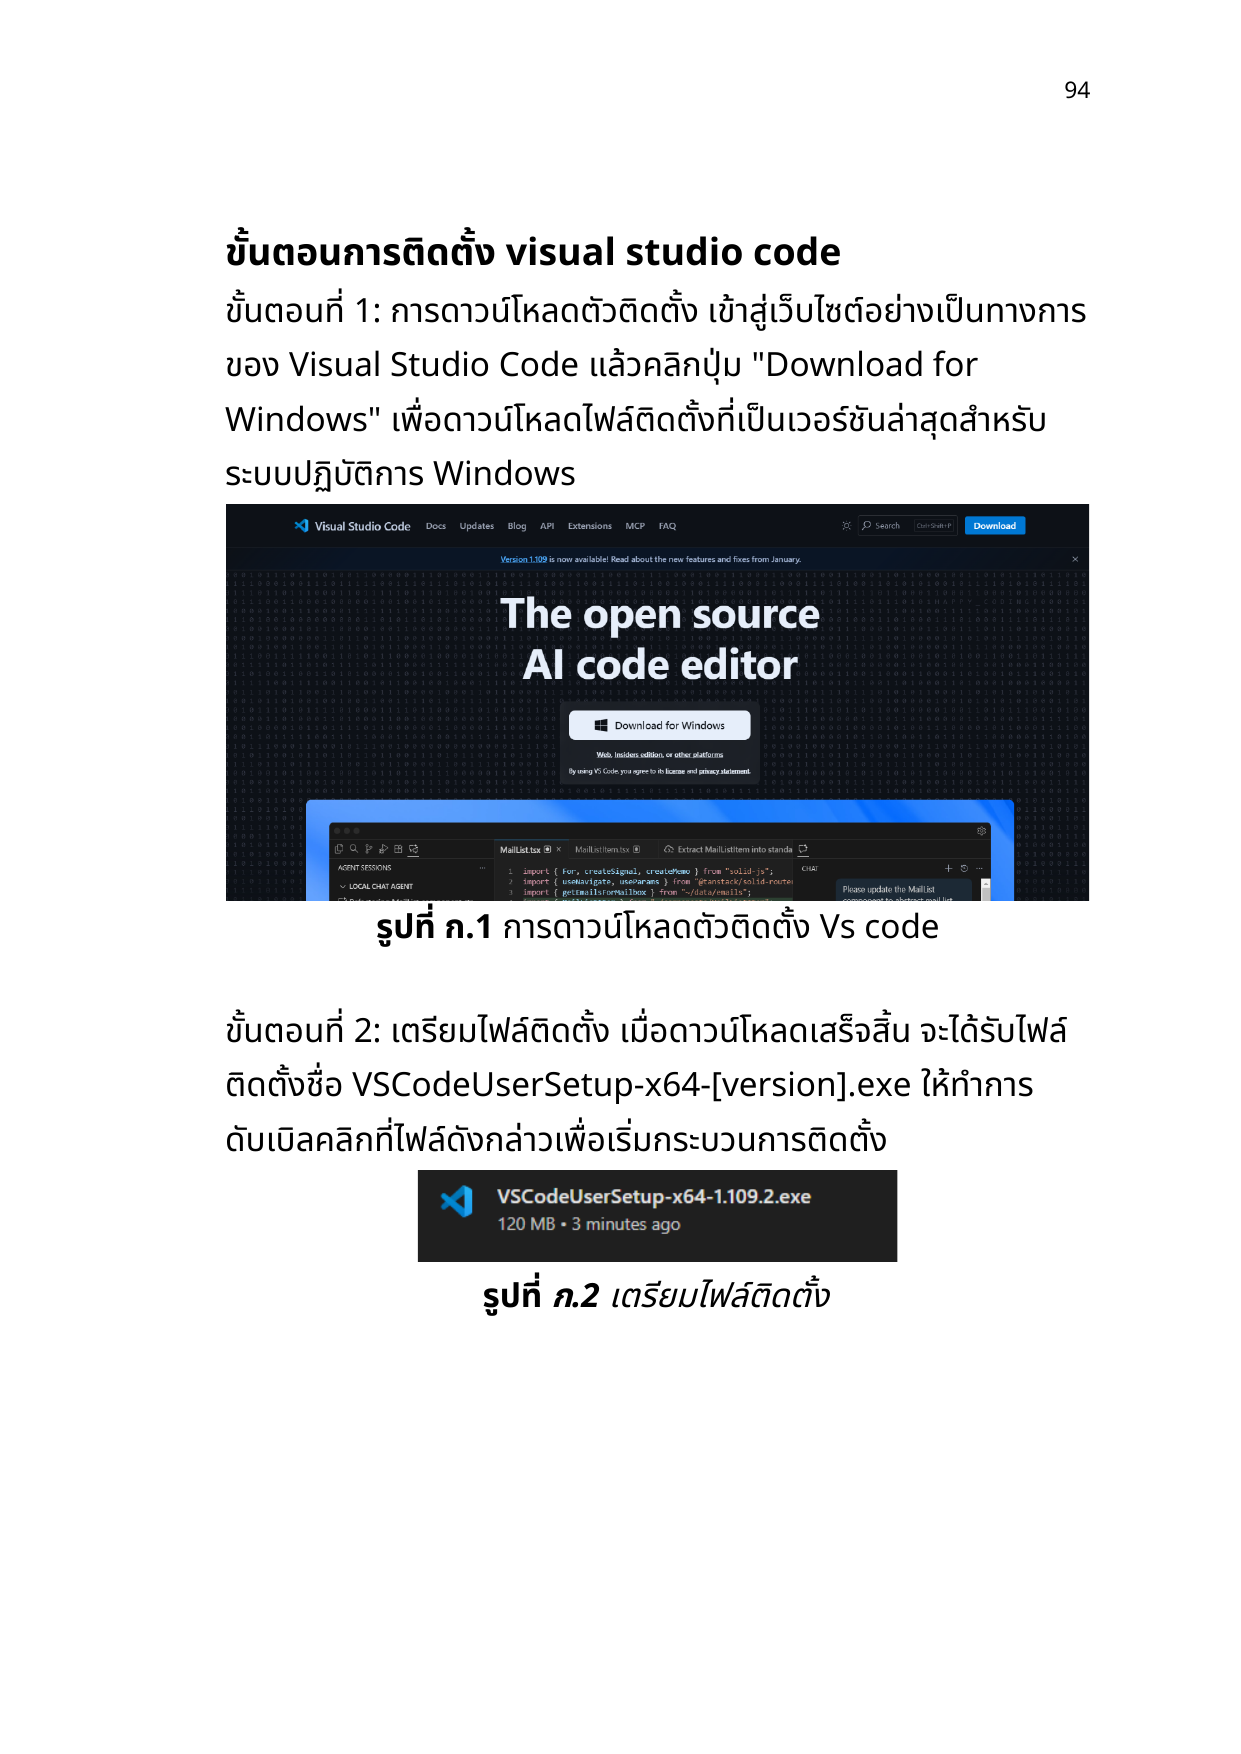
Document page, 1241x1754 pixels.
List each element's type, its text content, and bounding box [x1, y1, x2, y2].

text ขั้นตอนที่ 2: เตรียมไฟล์ติดตั้ง เมื่อดาวน์โหลดเสร็จสิ้น จะได้รับไฟล์ติดตั้งชื่อ VSCodeUserSetup-x64-[version].exe ให้ทำการดับเบิลคลิกที่ไฟล์ดังกล่าวเพื่อเริ่มกระบวนการติดตั้ง [225, 1006, 1090, 1166]
text ขั้นตอนที่ 1: การดาวน์โหลดตัวติดตั้ง เข้าสู่เว็บไซต์อย่างเป็นทางการของ Visual Studio Code แล้วคลิกปุ่ม "Download for Windows" เพื่อดาวน์โหลดไฟล์ติดตั้งที่เป็นเวอร์ชันล่าสุดสำหรับระบบปฏิบัติการ Windows [225, 286, 1090, 501]
picture [226, 504, 1090, 901]
picture [417, 1170, 898, 1262]
text ขั้นตอนการติดตั้ง visual studio code [225, 225, 1090, 282]
subtitle รูปที่ ก.2 เตรียมไฟล์ติดตั้ง [225, 1272, 1090, 1323]
text รูปที่ ก.1 การดาวน์โหลดตัวติดตั้ง Vs code [225, 903, 1090, 953]
